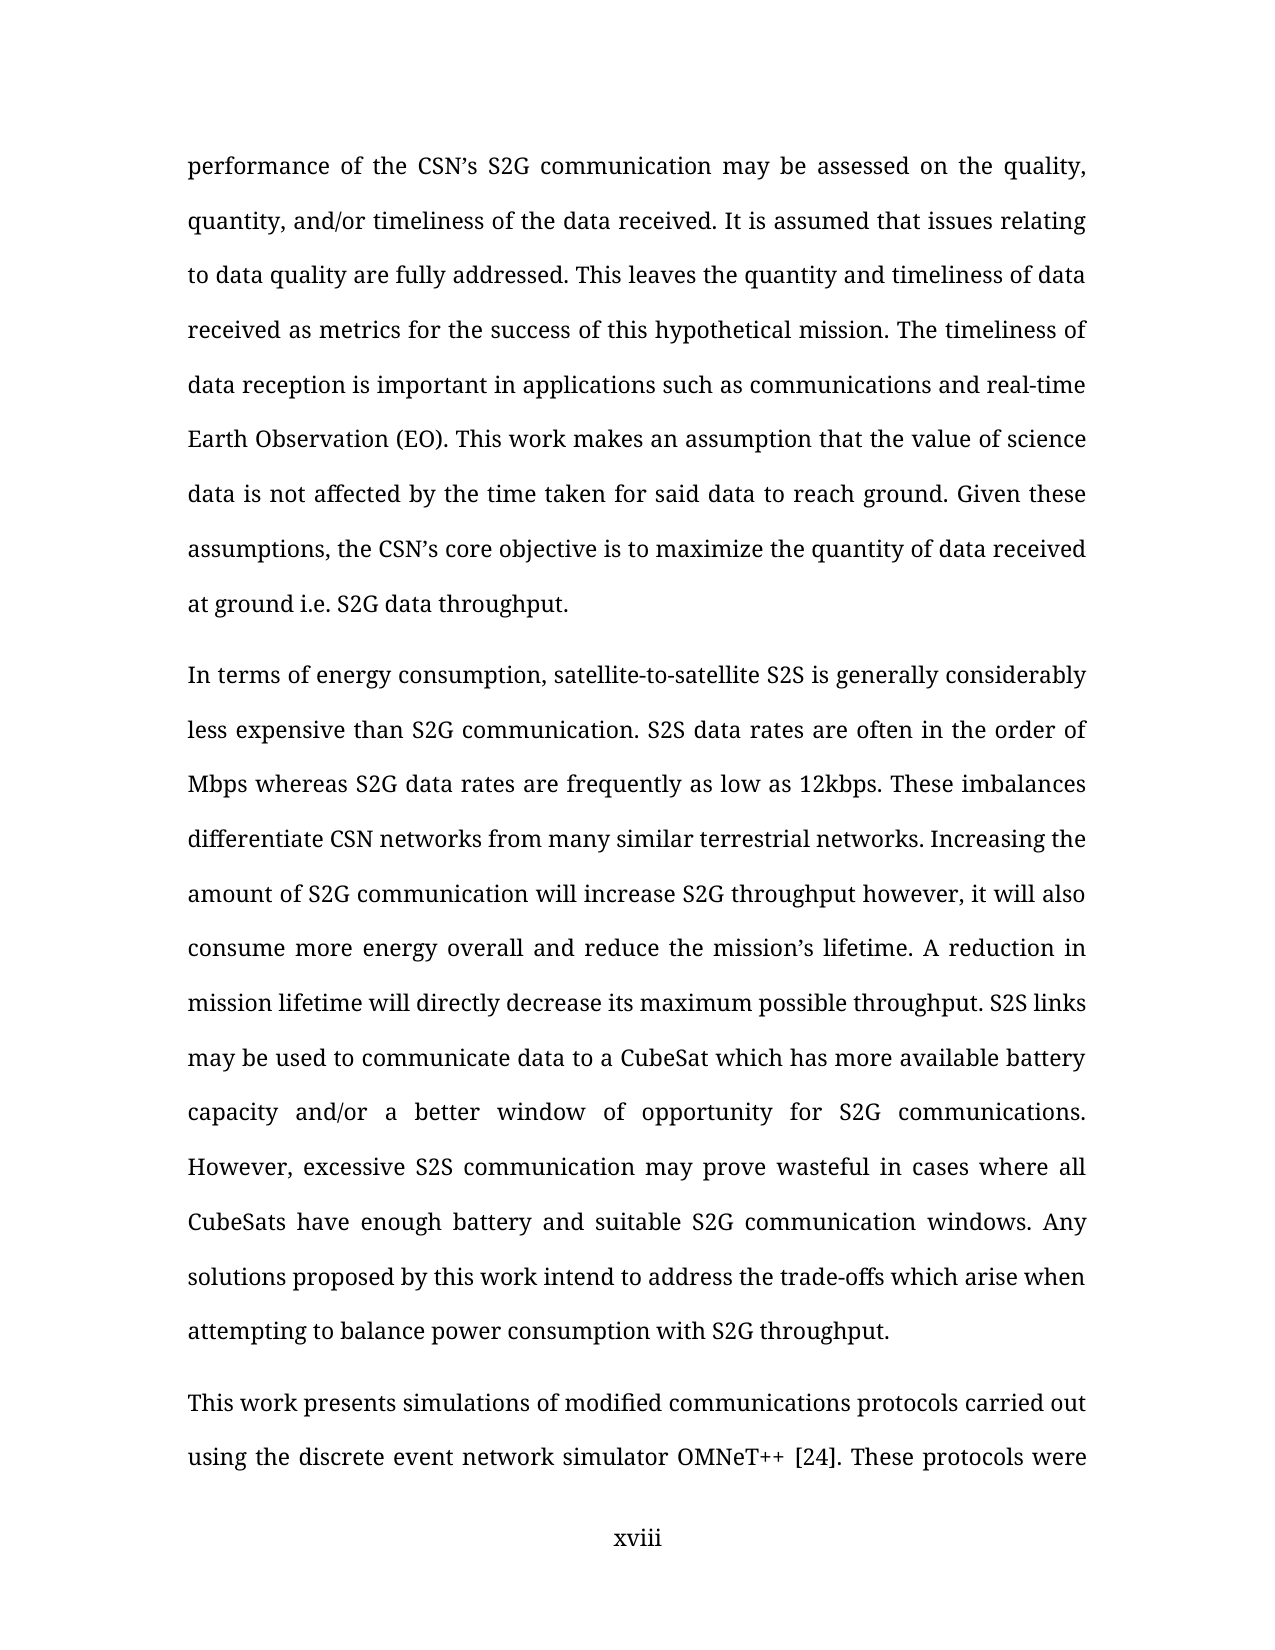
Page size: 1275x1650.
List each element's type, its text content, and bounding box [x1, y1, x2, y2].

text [187, 150, 1087, 619]
text In terms of energy consumption, satellite-to-satellite S2S is generally considerably less expensive than S2G communication. S2S data rates are often in the order of Mbps whereas S2G data rates are frequently as low as 12kbps. These imbalances differentiate CSN networks from many similar terrestrial networks. Increasing the amount of S2G communication will increase S2G throughput however, it will also consume more energy overall and reduce the mission’s lifetime. A reduction in mission lifetime will directly decrease its maximum possible throughput. S2S links may be used to communicate data to a CubeSat which has more available battery capacity and/or a better window of opportunity for S2G communications. However, excessive S2S communication may prove wasteful in cases where all CubeSats have enough battery and suitable S2G communication windows. Any solutions proposed by this work intend to address the trade-offs which arise when attempting to balance power consumption with S2G throughput. [187, 659, 1087, 1346]
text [187, 1386, 1087, 1472]
